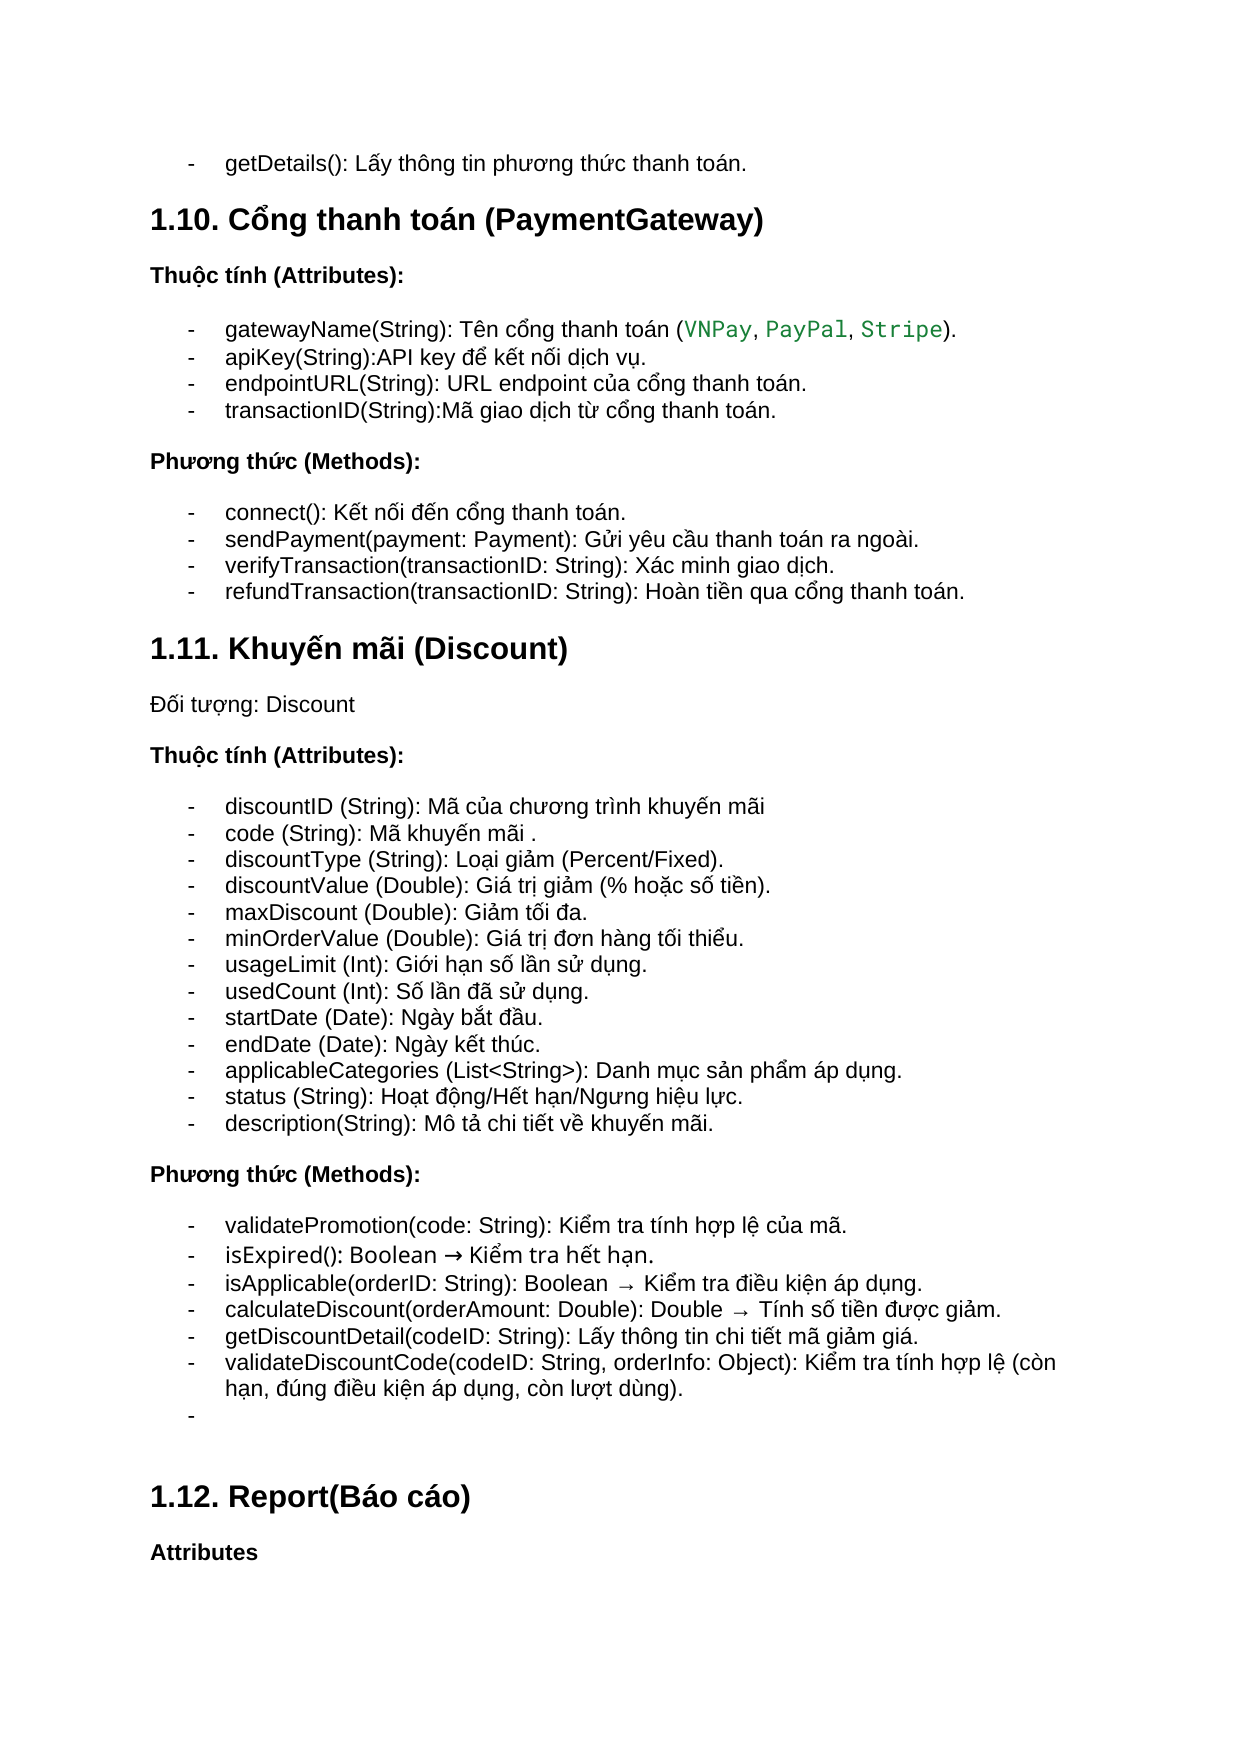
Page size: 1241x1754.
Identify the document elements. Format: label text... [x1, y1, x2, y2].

subtitle 1.12. Report(Báo cáo) [150, 1478, 1090, 1514]
text Attributes [150, 1539, 1090, 1565]
list sendPayment(payment: Payment): Gửi yêu cầu thanh toán ra ngoài. [187, 526, 1090, 552]
list applicableCategories (List<String>): Danh mục sản phẩm áp dụng. [187, 1057, 1090, 1083]
list connect(): Kết nối đến cổng thanh toán. [187, 499, 1090, 526]
list startDate (Date): Ngày bắt đầu. [187, 1004, 1090, 1031]
list discountValue (Double): Giá trị giảm (% hoặc số tiền). [187, 872, 1090, 899]
list code (String): Mã khuyến mãi . [187, 820, 1090, 846]
text Thuộc tính (Attributes): [150, 262, 1090, 289]
list discountID (String): Mã của chương trình khuyến mãi [187, 793, 1090, 820]
list validatePromotion(code: String): Kiểm tra tính hợp lệ của mã. [187, 1212, 1090, 1239]
list verifyTransaction(transactionID: String): Xác minh giao dịch. [187, 552, 1090, 578]
text Thuộc tính (Attributes): [150, 742, 1090, 768]
list gatewayName(String): Tên cổng thanh toán (VNPay, PayPal, Stripe). [187, 314, 1090, 344]
text 1.10. Cổng thanh toán (PaymentGateway) [150, 201, 1090, 237]
list status (String): Hoạt động/Hết hạn/Ngưng hiệu lực. [187, 1083, 1090, 1109]
text 1.11. Khuyến mãi (Discount) [150, 630, 1090, 666]
list endpointURL(String): URL endpoint của cổng thanh toán. [187, 370, 1090, 397]
list apiKey(String):API key để kết nối dịch vụ. [187, 344, 1090, 370]
list calculateDiscount(orderAmount: Double): Double → Tính số tiền được giảm. [187, 1296, 1090, 1323]
list description(String): Mô tả chi tiết về khuyến mãi. [187, 1109, 1090, 1136]
list transactionID(String):Mã giao dịch từ cổng thanh toán. [187, 397, 1090, 423]
list endDate (Date): Ngày kết thúc. [187, 1031, 1090, 1057]
list maxDiscount (Double): Giảm tối đa. [187, 899, 1090, 925]
list isExpired(): Boolean → Kiểm tra hết hạn. [187, 1239, 1090, 1270]
list getDiscountDetail(codeID: String): Lấy thông tin chi tiết mã giảm giá. [187, 1323, 1090, 1349]
text Phương thức (Methods): [150, 1161, 1090, 1187]
list getDetails(): Lấy thông tin phương thức thanh toán. [187, 150, 1090, 176]
list usageLimit (Int): Giới hạn số lần sử dụng. [187, 951, 1090, 978]
list isApplicable(orderID: String): Boolean → Kiểm tra điều kiện áp dụng. [187, 1270, 1090, 1296]
text Đối tượng: Discount [150, 691, 1090, 717]
list usedCount (Int): Số lần đã sử dụng. [187, 978, 1090, 1004]
text Phương thức (Methods): [150, 448, 1090, 474]
list minOrderValue (Double): Giá trị đơn hàng tối thiểu. [187, 925, 1090, 951]
list refundTransaction(transactionID: String): Hoàn tiền qua cổng thanh toán. [187, 578, 1090, 605]
list discountType (String): Loại giảm (Percent/Fixed). [187, 846, 1090, 872]
list validateDiscountCode(codeID: String, orderInfo: Object): Kiểm tra tính hợp lệ (còn hạn, đúng điều kiện áp dụng, còn lượt dùng). [187, 1349, 1090, 1402]
